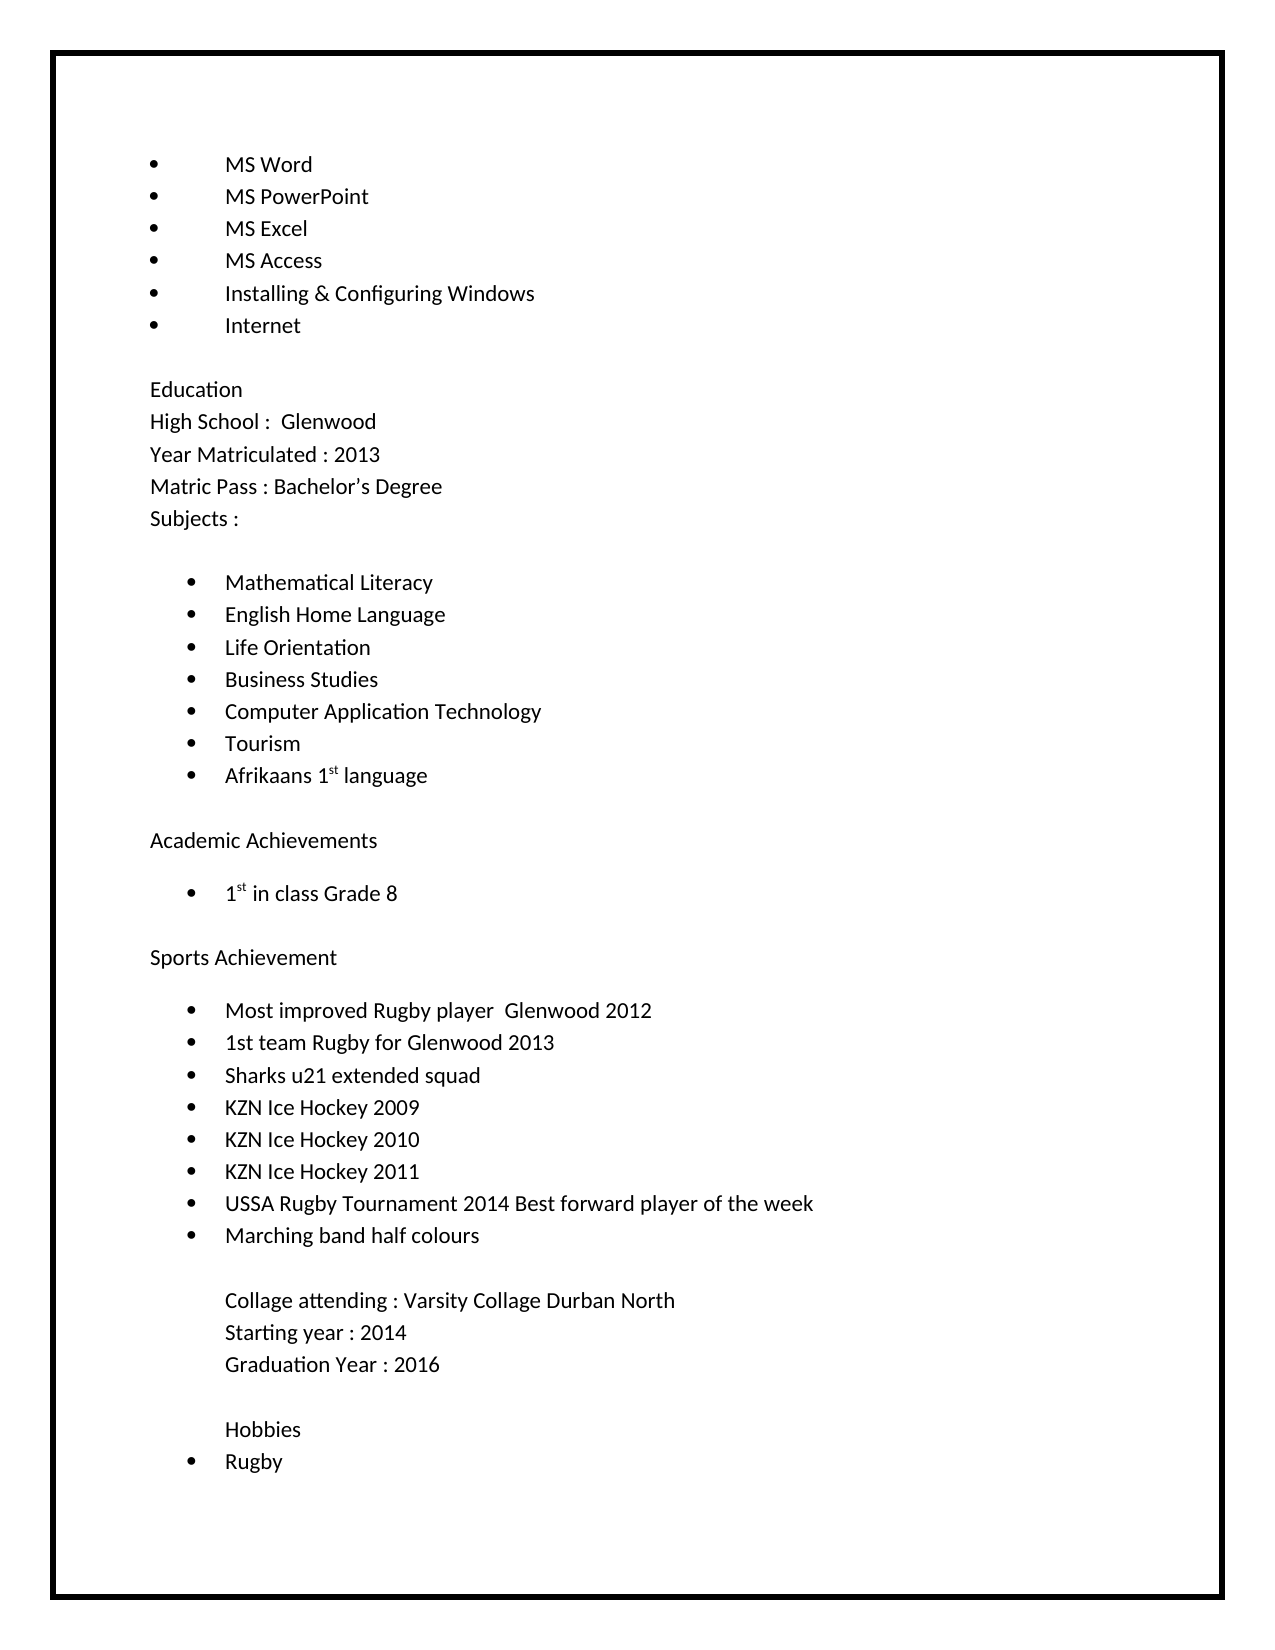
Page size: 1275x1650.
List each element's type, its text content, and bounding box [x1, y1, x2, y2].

list 1st in class Grade 8 [187, 879, 1125, 907]
list MS Word [141, 150, 1125, 178]
list Mathematical Literacy [187, 568, 1125, 596]
list MS Excel [141, 214, 1125, 242]
list Most improved Rugby player Glenwood 2012 [187, 996, 1125, 1024]
list KZN Ice Hockey 2011 [187, 1157, 1125, 1185]
text Matric Pass : Bachelor’s Degree [150, 472, 1125, 500]
list KZN Ice Hockey 2009 [187, 1093, 1125, 1121]
text High School : Glenwood [150, 407, 1125, 436]
list KZN Ice Hockey 2010 [187, 1125, 1125, 1153]
text Collage attending : Varsity Collage Durban North [225, 1286, 1125, 1314]
list Installing & Configuring Windows [141, 279, 1125, 307]
list English Home Language [187, 601, 1125, 629]
list Sharks u21 extended squad [187, 1061, 1125, 1089]
list Computer Application Technology [187, 697, 1125, 725]
text Graduation Year : 2016 [225, 1350, 1125, 1378]
list MS Access [141, 247, 1125, 274]
text Sports Achievement [150, 943, 1125, 971]
list Tourism [187, 729, 1125, 757]
list Rugby [187, 1447, 1125, 1475]
text Year Matriculated : 2013 [150, 440, 1125, 468]
text Subjects : [150, 504, 1125, 532]
list 1st team Rugby for Glenwood 2013 [187, 1028, 1125, 1057]
text Academic Achievements [150, 826, 1125, 854]
list USSA Rugby Tournament 2014 Best forward player of the week [187, 1189, 1125, 1217]
list MS PowerPoint [141, 182, 1125, 210]
list Internet [141, 311, 1125, 339]
list Afrikaans 1st language [187, 762, 1125, 789]
text Starting year : 2014 [225, 1318, 1125, 1346]
text Education [150, 375, 1125, 403]
list Marching band half colours [187, 1222, 1125, 1250]
text Hobbies [225, 1415, 1125, 1443]
list Business Studies [187, 665, 1125, 693]
list Life Orientation [187, 633, 1125, 661]
